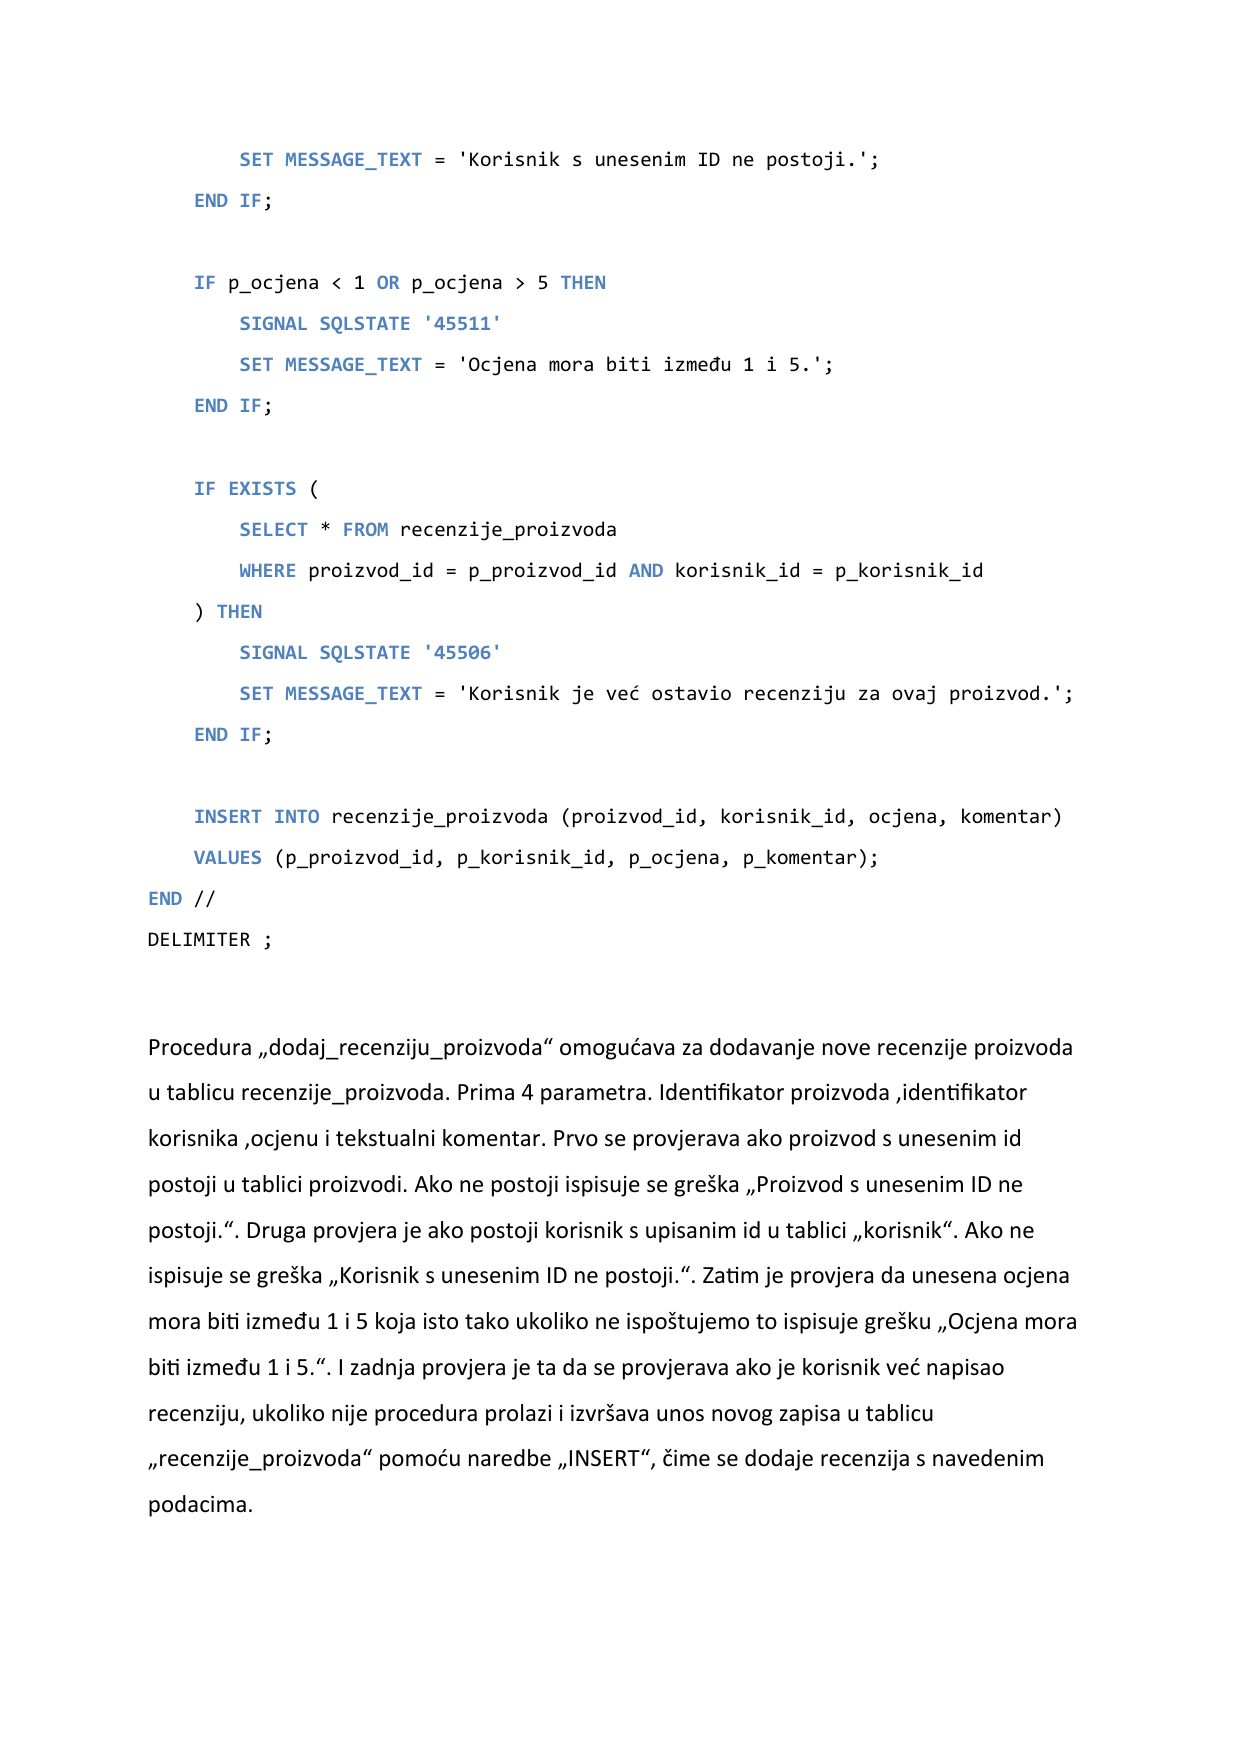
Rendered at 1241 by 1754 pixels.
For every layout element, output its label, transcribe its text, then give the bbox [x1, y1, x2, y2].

text SIGNAL SQLSTATE '45511' [148, 312, 1093, 336]
text Procedura „dodaj_recenziju_proizvoda“ omogućava za dodavanje nove recenzije proizvoda u tablicu recenzije_proizvoda. Prima 4 parametra. Identifikator proizvoda ,identifikator korisnika ,ocjenu i tekstualni komentar. Prvo se provjerava ako proizvod s unesenim id postoji u tablici proizvodi. Ako ne postoji ispisuje se greška „Proizvod s unesenim ID ne postoji.“. Druga provjera je ako postoji korisnik s upisanim id u tablici „korisnik“. Ako ne ispisuje se greška „Korisnik s unesenim ID ne postoji.“. Zatim je provjera da unesena ocjena mora biti između 1 i 5 koja isto tako ukoliko ne ispoštujemo to ispisuje grešku „Ocjena mora biti između 1 i 5.“. I zadnja provjera je ta da se provjerava ako je korisnik već napisao recenziju, ukoliko nije procedura prolazi i izvršava unos novog zapisa u tablicu „recenzije_proizvoda“ pomoću naredbe „INSERT“, čime se dodaje recenzija s navedenim podacima. [148, 1031, 1093, 1519]
text DELIMITER ; [148, 927, 1093, 952]
text END // [148, 886, 1093, 911]
text IF EXISTS ( [148, 476, 1093, 500]
text SET MESSAGE_TEXT = 'Ocjena mora biti između 1 i 5.'; [148, 353, 1093, 377]
text INSERT INTO recenzije_proizvoda (proizvod_id, korisnik_id, ocjena, komentar) [148, 804, 1093, 829]
text WHERE proizvod_id = p_proizvod_id AND korisnik_id = p_korisnik_id [148, 558, 1093, 582]
text END IF; [148, 189, 1093, 213]
text SIGNAL SQLSTATE '45506' [148, 640, 1093, 664]
text ) THEN [148, 599, 1093, 623]
text SELECT * FROM recenzije_proizvoda [148, 517, 1093, 541]
text VALUES (p_proizvod_id, p_korisnik_id, p_ocjena, p_komentar); [148, 845, 1093, 870]
text SET MESSAGE_TEXT = 'Korisnik je već ostavio recenziju za ovaj proizvod.'; [148, 681, 1093, 706]
text END IF; [148, 722, 1093, 747]
text END IF; [148, 394, 1093, 418]
text IF p_ocjena < 1 OR p_ocjena > 5 THEN [148, 271, 1093, 295]
text SET MESSAGE_TEXT = 'Korisnik s unesenim ID ne postoji.'; [148, 148, 1093, 172]
